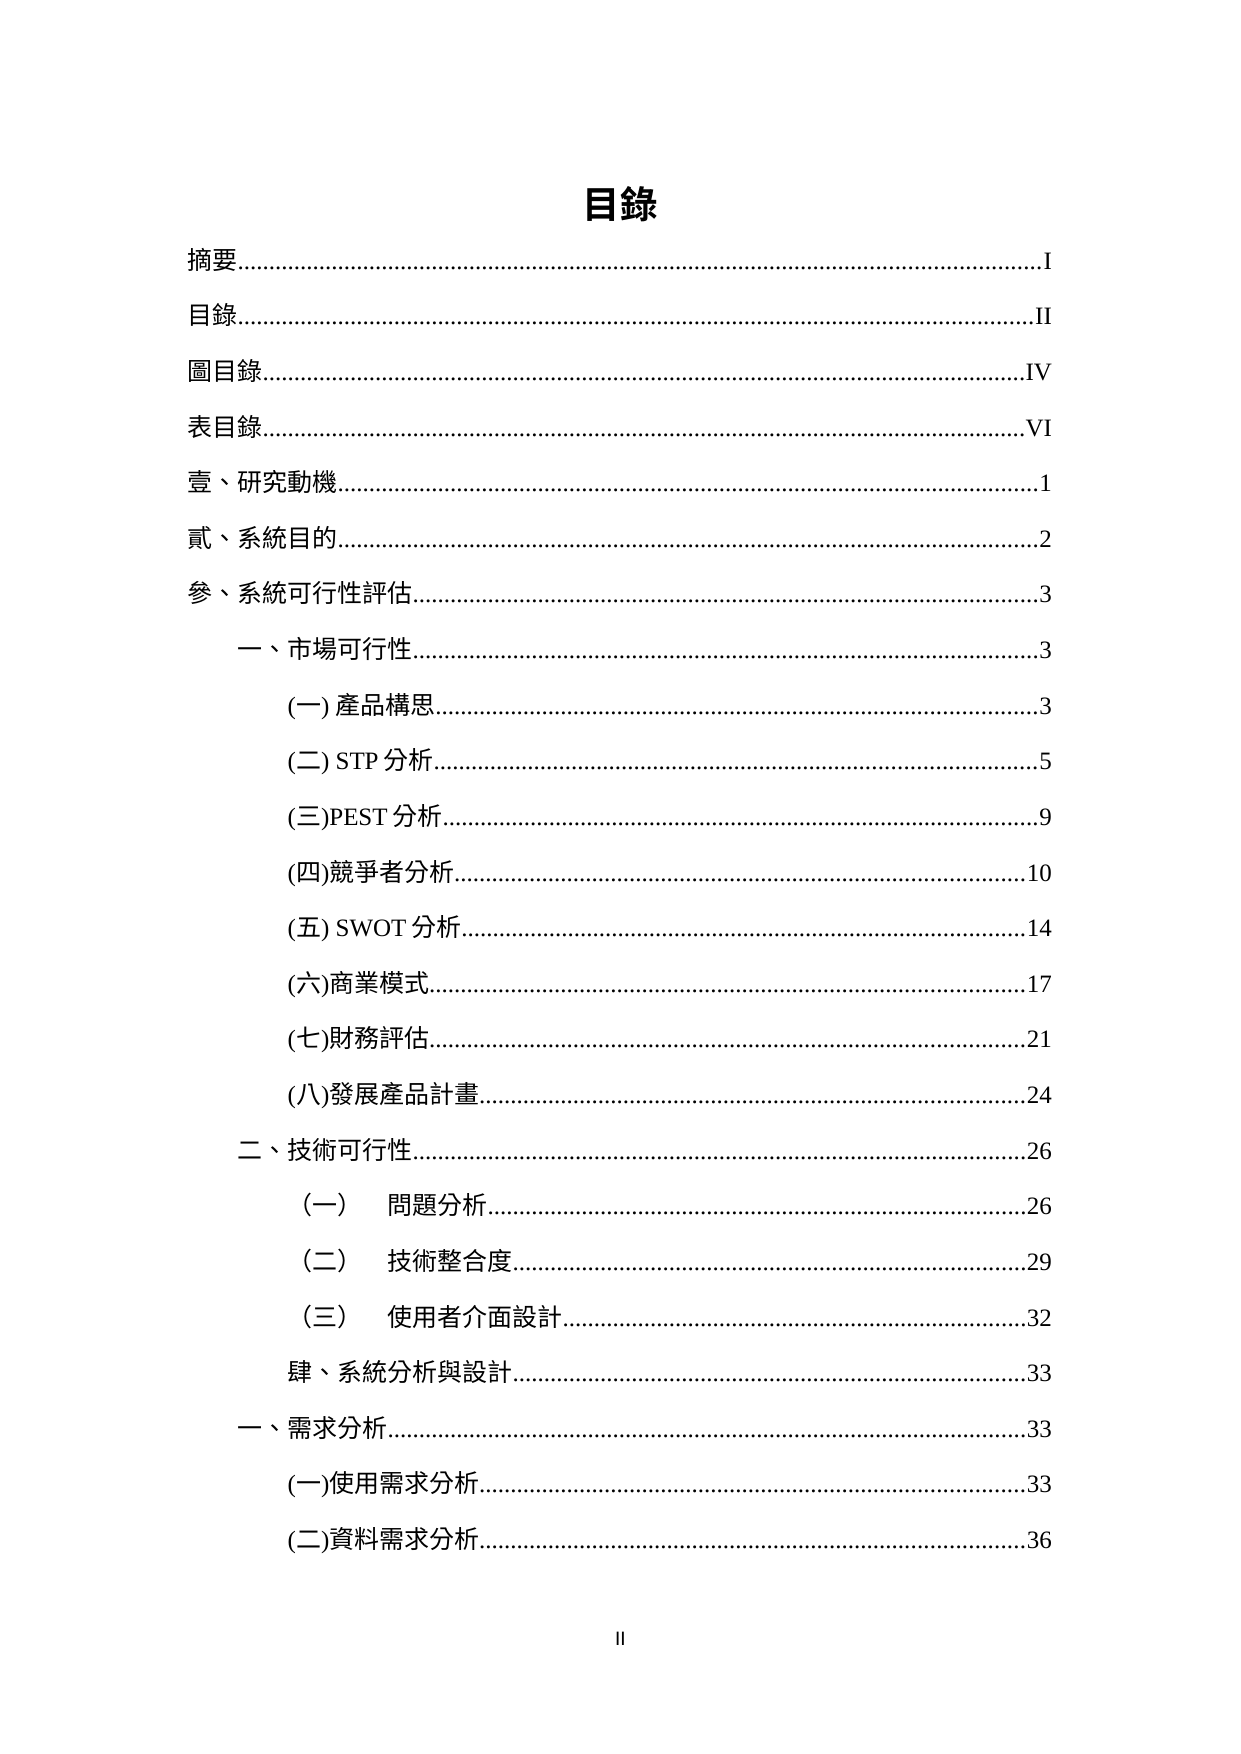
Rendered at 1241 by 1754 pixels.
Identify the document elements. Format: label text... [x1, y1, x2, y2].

text (一) 產品構思 3 [287, 684, 1053, 722]
text （二） 技術整合度 29 [287, 1241, 1053, 1278]
text 壹、研究動機 1 [187, 462, 1053, 499]
text 圖目錄 IV [187, 351, 1053, 388]
text 目錄 II [187, 295, 1053, 333]
text (五) SWOT分析 14 [287, 907, 1053, 944]
text 參、系統可行性評估 3 [187, 573, 1053, 611]
text （三） 使用者介面設計 32 [287, 1296, 1053, 1334]
text (二)資料需求分析 36 [287, 1519, 1053, 1556]
text (三)PEST分析 9 [287, 796, 1053, 833]
text 肆、系統分析與設計 33 [287, 1352, 1053, 1389]
text (八)發展產品計畫 24 [287, 1074, 1053, 1111]
text （一） 問題分析 26 [287, 1185, 1053, 1223]
text 貳、系統目的 2 [187, 518, 1053, 555]
text 表目錄 VI [187, 406, 1053, 444]
text 摘要 I [187, 239, 1053, 277]
text (一)使用需求分析 33 [287, 1463, 1053, 1501]
text 一、需求分析 33 [237, 1408, 1053, 1445]
text 二、技術可行性 26 [237, 1129, 1053, 1167]
text 目錄 [187, 164, 1053, 239]
text (四)競爭者分析 10 [287, 851, 1053, 889]
text (六)商業模式 17 [287, 963, 1053, 1000]
text (七)財務評估 21 [287, 1018, 1053, 1056]
text 一、市場可行性 3 [237, 629, 1053, 666]
text (二) STP分析 5 [287, 740, 1053, 778]
